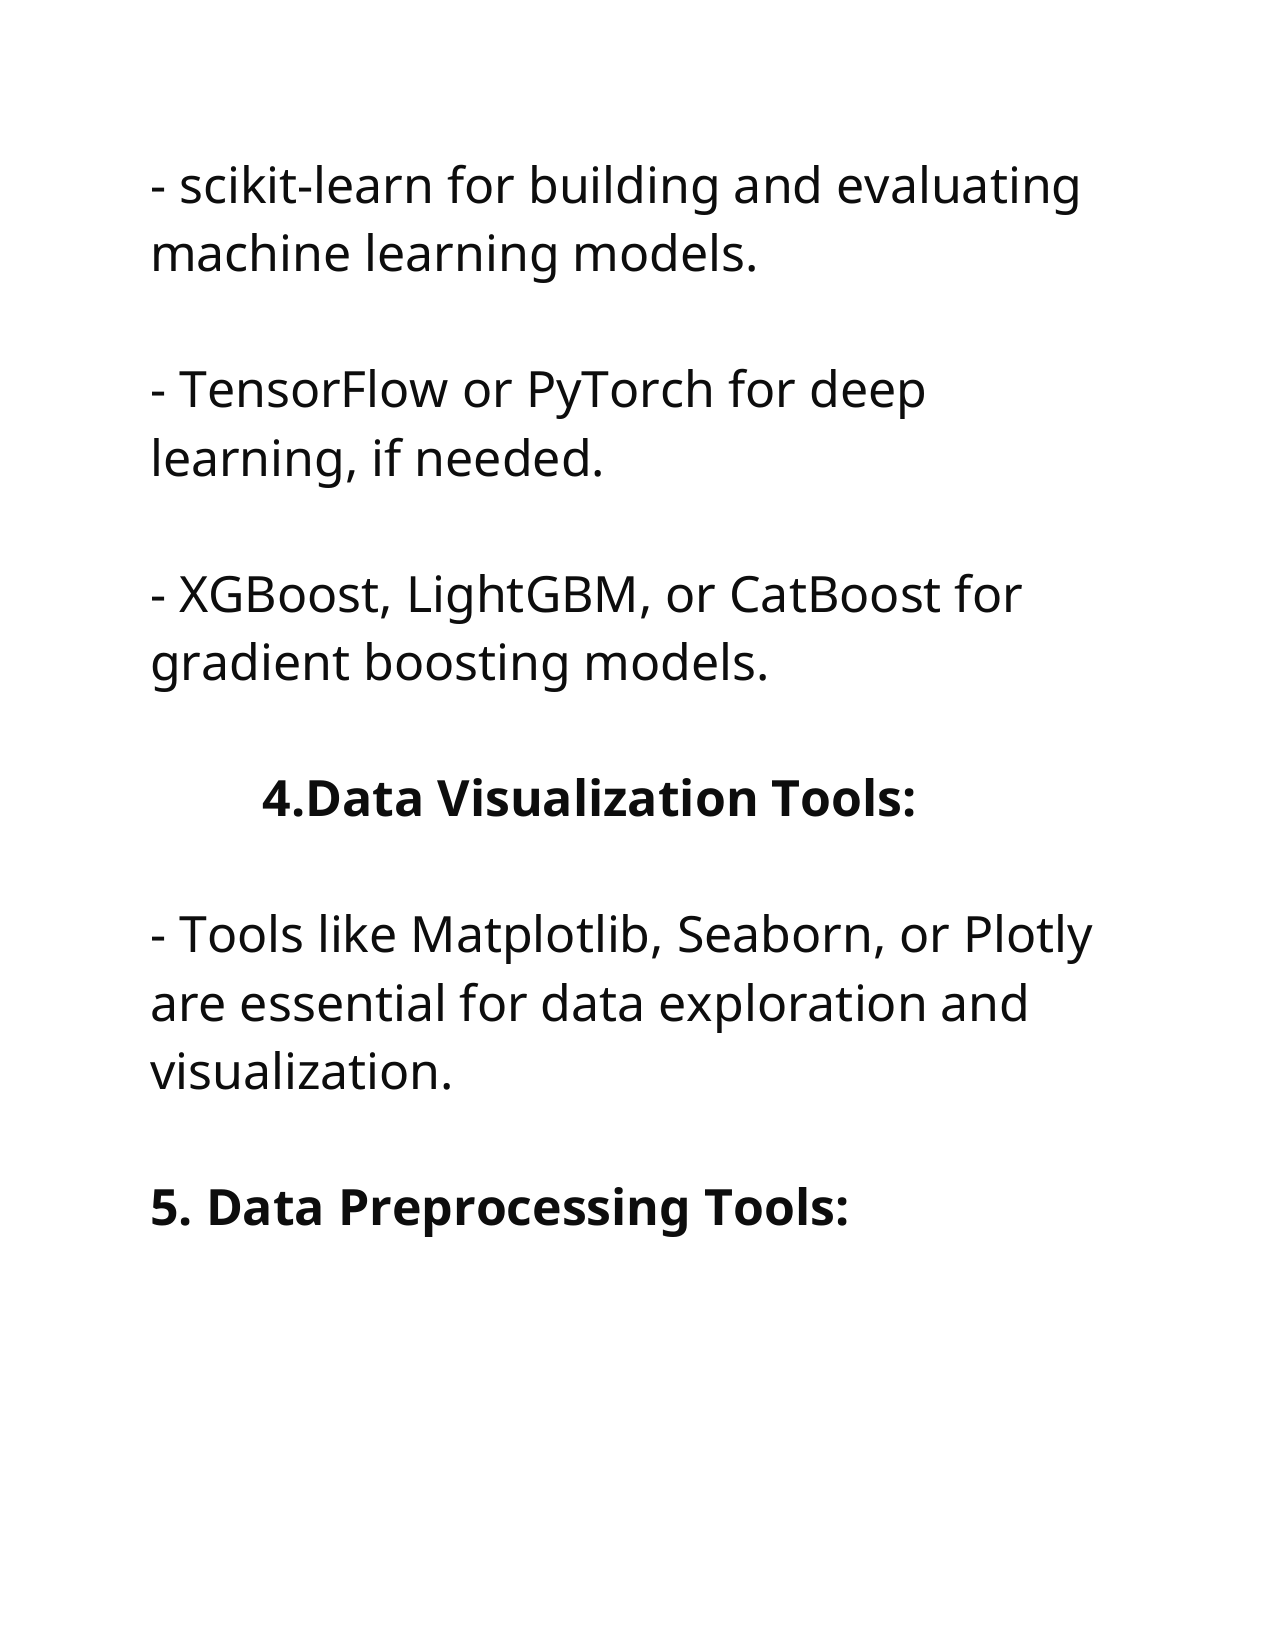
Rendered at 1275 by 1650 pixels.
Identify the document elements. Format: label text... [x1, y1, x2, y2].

text 5. Data Preprocessing Tools: [150, 1172, 1125, 1240]
list 4.Data Visualization Tools: [262, 763, 1125, 831]
text - scikit-learn for building and evaluating machine learning models. [150, 150, 1125, 286]
text - Tools like Matplotlib, Seaborn, or Plotly are essential for data exploration and visualization. [150, 899, 1125, 1104]
text - TensorFlow or PyTorch for deep learning, if needed. [150, 354, 1125, 491]
text - XGBoost, LightGBM, or CatBoost for gradient boosting models. [150, 559, 1125, 695]
